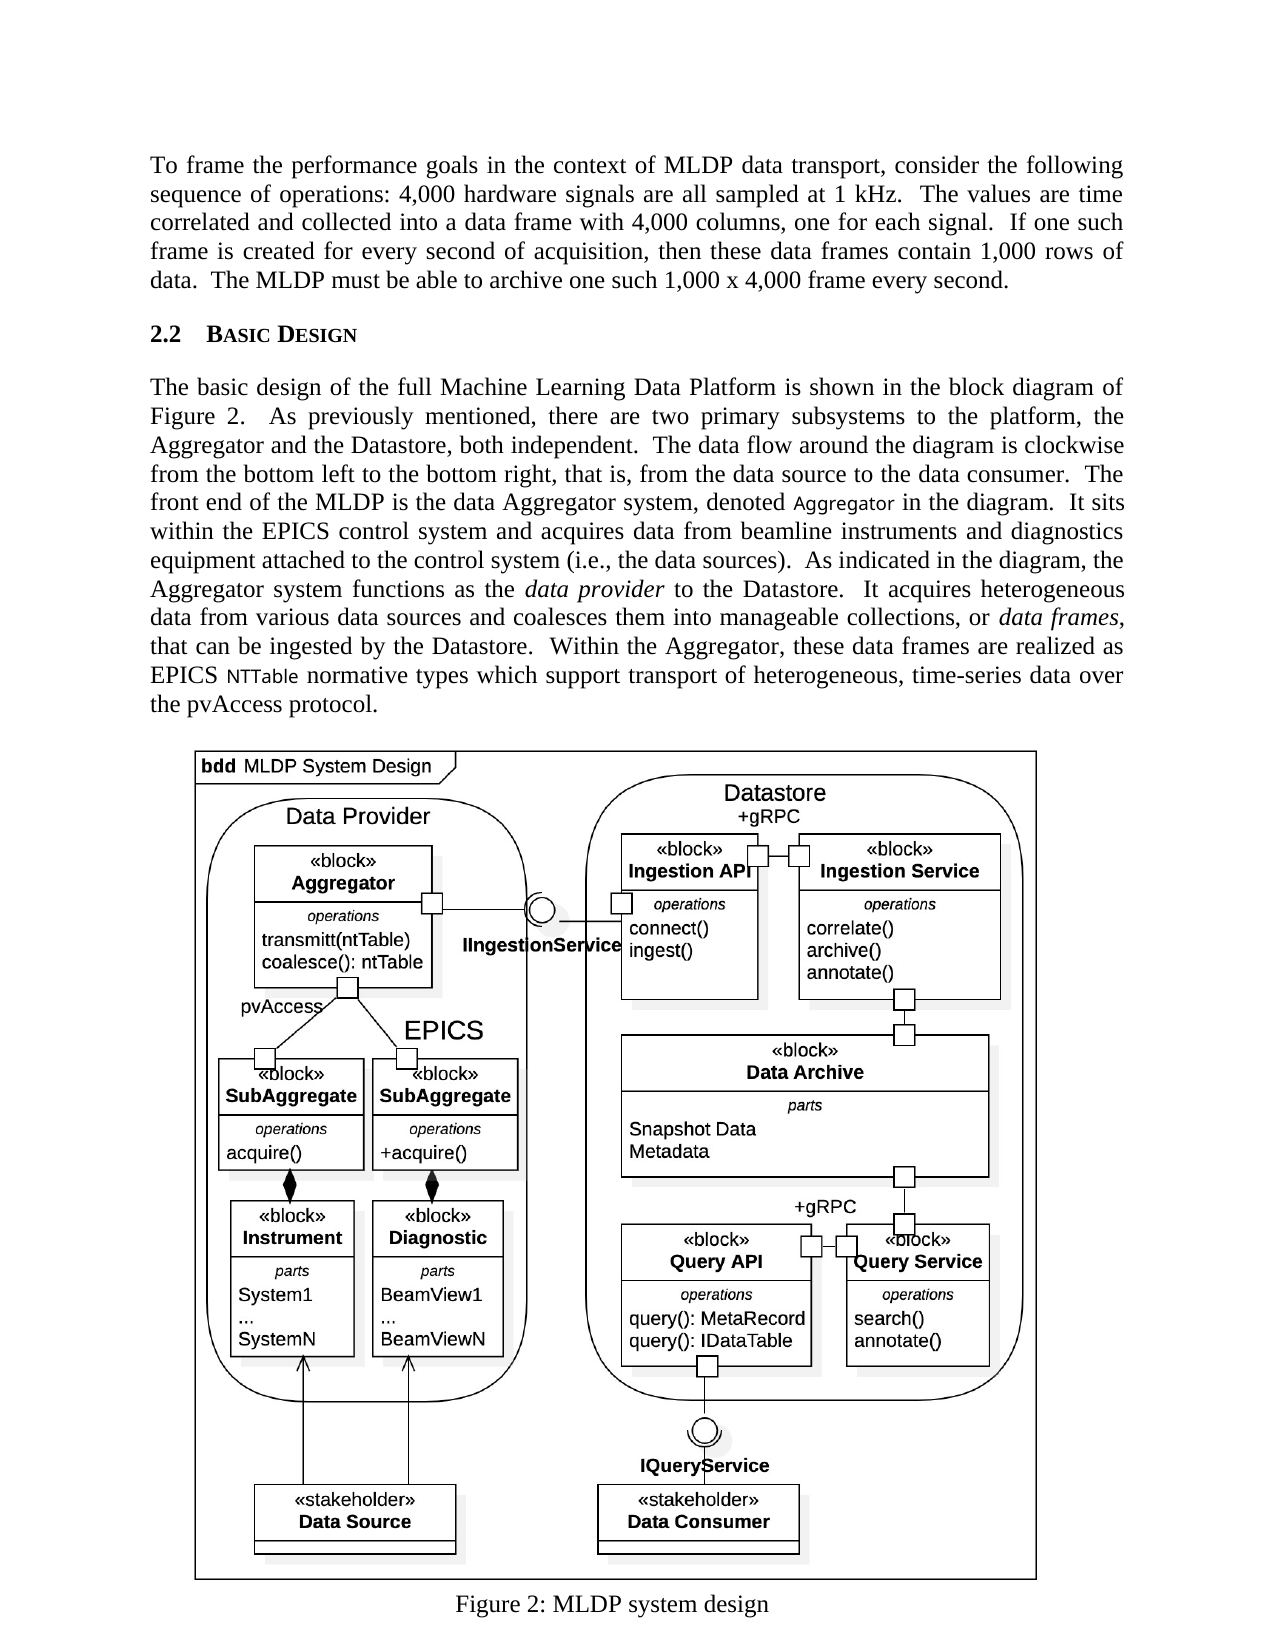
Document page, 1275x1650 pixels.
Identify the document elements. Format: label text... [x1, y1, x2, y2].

text To frame the performance goals in the context of MLDP data transport, consider the following sequence of operations: 4,000 hardware signals are all sampled at 1 kHz. The values are time correlated and collected into a data frame with 4,000 columns, one for each signal. If one such frame is created for every second of acquisition, then these data frames contain 1,000 rows of data. The MLDP must be able to archive one such 1,000 x 4,000 frame every second. [150, 150, 1125, 294]
subtitle Basic Design [150, 319, 1125, 347]
text The basic design of the full Machine Learning Data Platform is shown in the block diagram of Figure 2. As previously mentioned, there are two primary subsystems to the platform, the Aggregator and the Datastore, both independent. The data flow around the diagram is clockwise from the bottom left to the bottom right, that is, from the data source to the data consumer. The front end of the MLDP is the data Aggregator system, denoted Aggregator in the diagram. It sits within the EPICS control system and acquires data from beamline instruments and diagnostics equipment attached to the control system (i.e., the data sources). As indicated in the diagram, the Aggregator system functions as the data provider to the Datastore. It acquires heterogeneous data from various data sources and coalesces them into manageable collections, or data frames, that can be ingested by the Datastore. Within the Aggregator, these data frames are realized as EPICS NTTable normative types which support transport of heterogeneous, time-series data over the pvAccess protocol. [150, 372, 1125, 717]
picture [180, 736, 1095, 1638]
